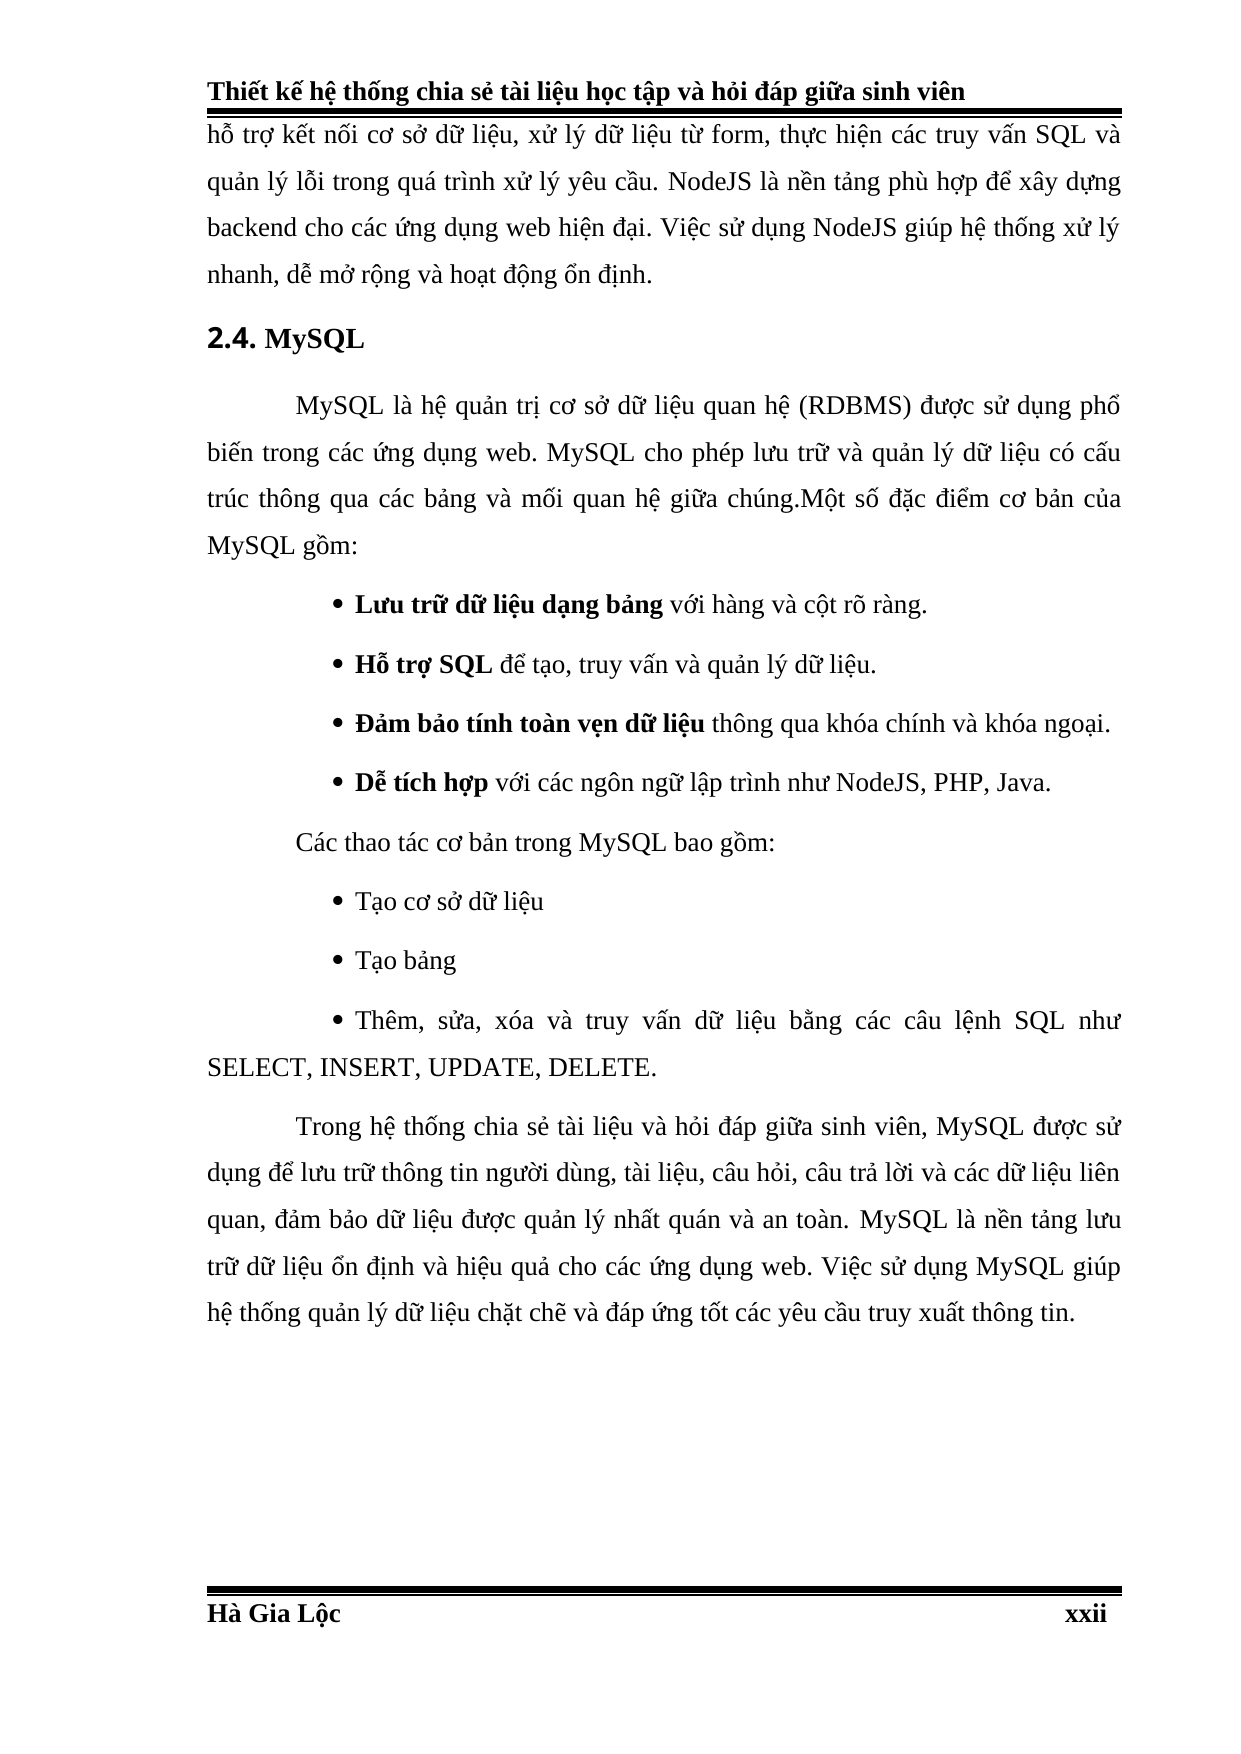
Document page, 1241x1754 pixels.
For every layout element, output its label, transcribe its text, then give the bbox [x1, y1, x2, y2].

list Thêm, sửa, xóa và truy vấn dữ liệu bằng các câu lệnh SQL như SELECT, INSERT, UPDATE, DELETE. [207, 1004, 1122, 1082]
list Đảm bảo tính toàn vẹn dữ liệu thông qua khóa chính và khóa ngoại. [207, 707, 1122, 738]
list Hỗ trợ SQL để tạo, truy vấn và quản lý dữ liệu. [207, 648, 1122, 679]
list Tạo cơ sở dữ liệu [207, 885, 1122, 916]
subtitle MySQL [207, 317, 1122, 357]
text Các thao tác cơ bản trong MySQL bao gồm: [207, 826, 1122, 857]
text MySQL là hệ quản trị cơ sở dữ liệu quan hệ (RDBMS) được sử dụng phổ biến trong các ứng dụng web. MySQL cho phép lưu trữ và quản lý dữ liệu có cấu trúc thông qua các bảng và mối quan hệ giữa chúng.Một số đặc điểm cơ bản của MySQL gồm: [207, 389, 1122, 560]
list Tạo bảng [207, 944, 1122, 976]
text Trong hệ thống chia sẻ tài liệu và hỏi đáp giữa sinh viên, MySQL được sử dụng để lưu trữ thông tin người dùng, tài liệu, câu hỏi, câu trả lời và các dữ liệu liên quan, đảm bảo dữ liệu được quản lý nhất quán và an toàn. MySQL là nền tảng lưu trữ dữ liệu ổn định và hiệu quả cho các ứng dụng web. Việc sử dụng MySQL giúp hệ thống quản lý dữ liệu chặt chẽ và đáp ứng tốt các yêu cầu truy xuất thông tin. [207, 1110, 1122, 1328]
list Dễ tích hợp với các ngôn ngữ lập trình như NodeJS, PHP, Java. [207, 767, 1122, 798]
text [207, 118, 1122, 289]
list Lưu trữ dữ liệu dạng bảng với hàng và cột rõ ràng. [207, 588, 1122, 620]
